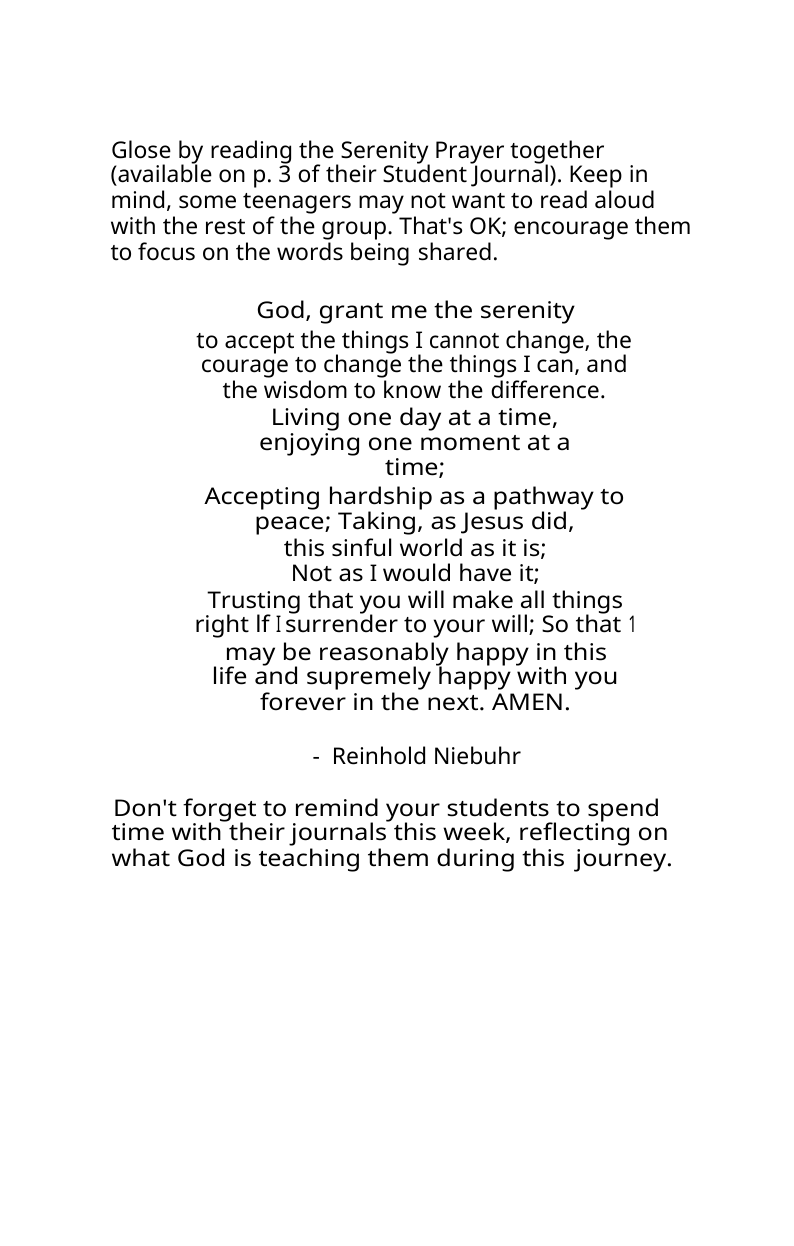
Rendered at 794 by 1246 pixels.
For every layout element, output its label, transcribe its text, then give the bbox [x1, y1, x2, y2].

text Living one day at a time, enjoying one moment at a time; [238, 405, 591, 482]
text to accept the things I cannot change, the courage to change the things I can, and the wisdom to know the difference. [194, 328, 633, 405]
text this sinful world as it is; Not as I would have it; [281, 536, 549, 588]
text Accepting hardship as a pathway to peace; Taking, as Jesus did, [172, 483, 657, 536]
text Trusting that you will make all things right lf I surrender to your will; So that 1 [187, 588, 644, 640]
text may be reasonably happy in this life and supremely happy with you forever in the next. AMEN. [203, 640, 628, 717]
text Glose by reading the Serenity Prayer together (available on p. 3 of their Student Journal). Keep in mind, some teenagers may not want to read aloud with the rest of the group. That's OK; encourage them to focus on the words being shared. [110, 137, 700, 267]
text God, grant me the serenity [172, 289, 659, 326]
text - Reinhold Niebuhr [172, 740, 661, 771]
text Don't forget to remind your students to spend time with their journals this week, reflecting on what God is teaching them during this journey. [111, 796, 700, 873]
